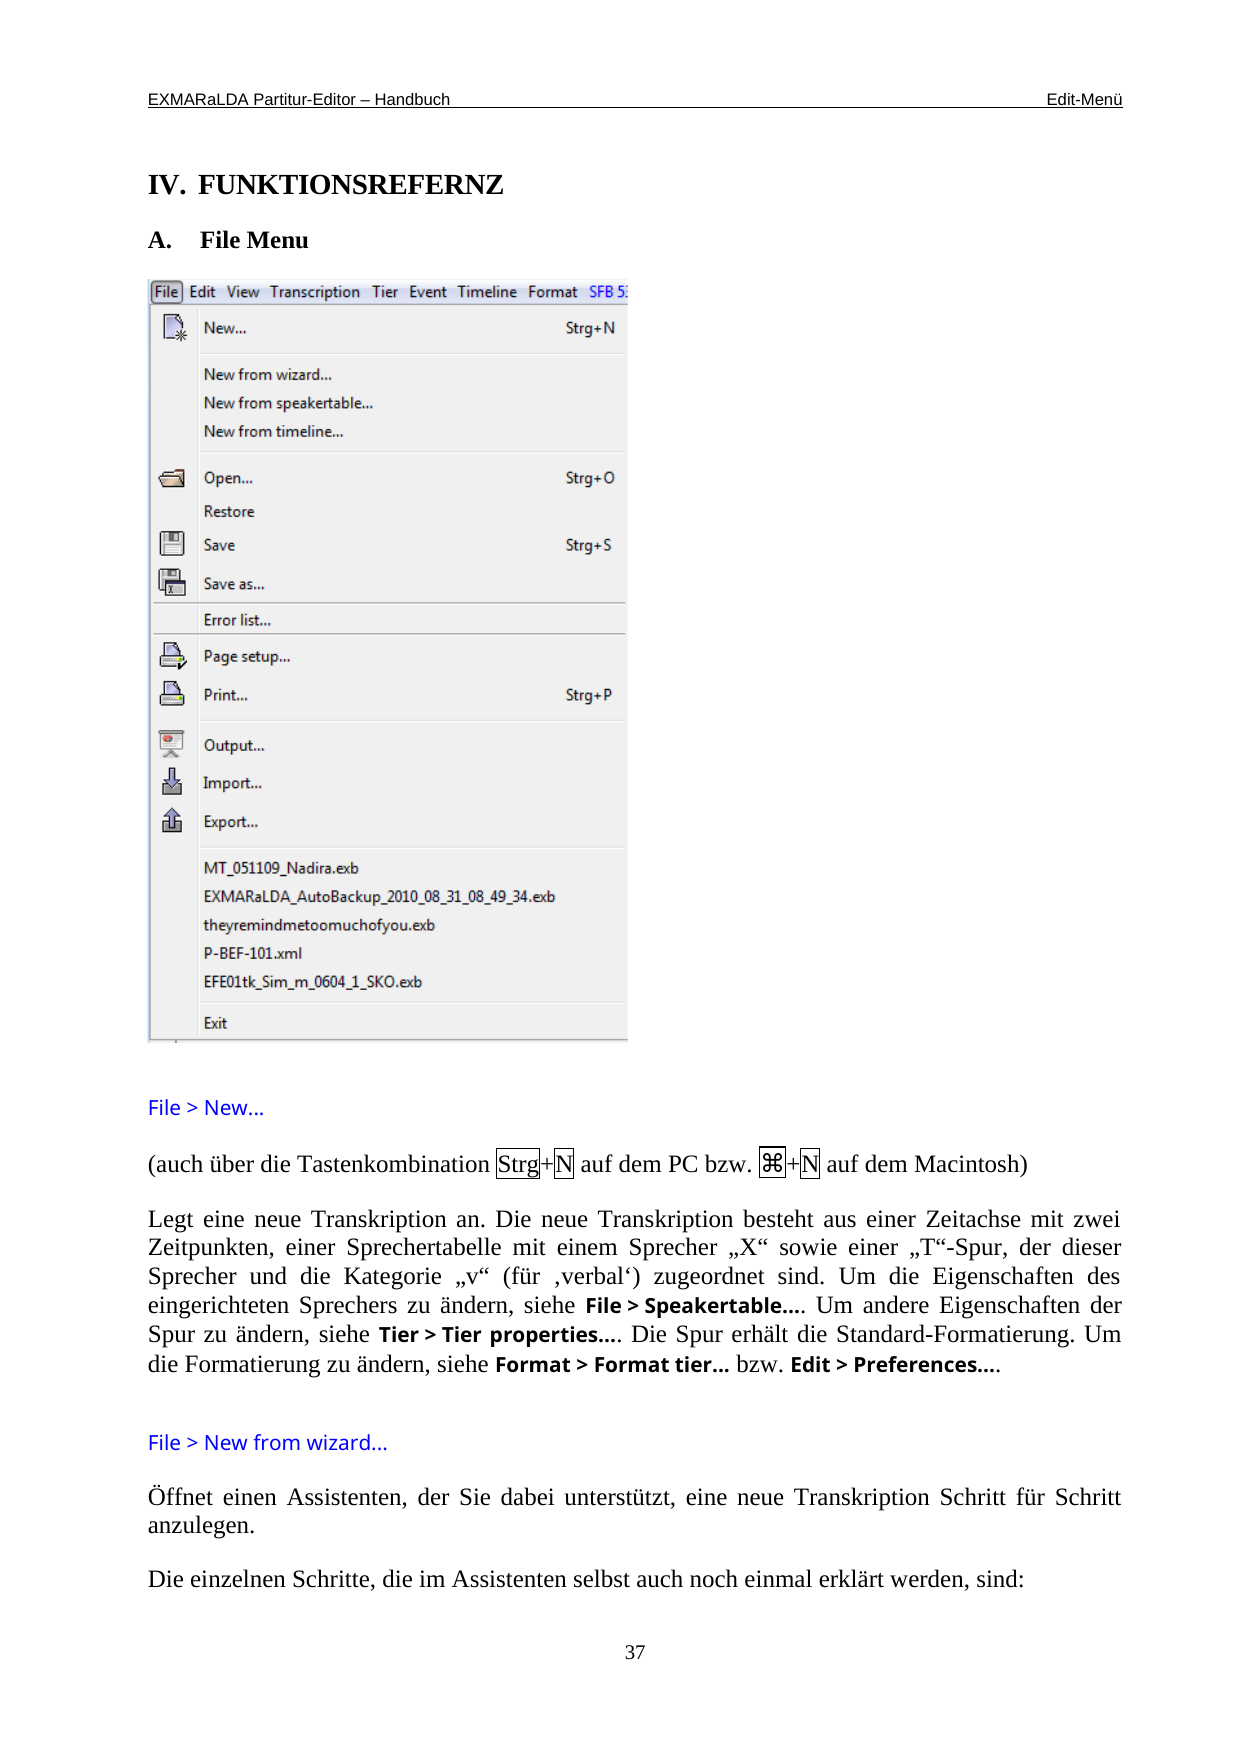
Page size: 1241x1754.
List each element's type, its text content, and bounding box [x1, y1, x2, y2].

subtitle File Menu [148, 225, 1122, 254]
picture [147, 279, 628, 1043]
subtitle FUNKTIONSREFERNZ [148, 167, 1122, 200]
subtitle File > New from wizard... [148, 1428, 1122, 1457]
subtitle File > New... [148, 1093, 1122, 1121]
text Legt eine neue Transkription an. Die neue Transkription besteht aus einer Zeitachse mit zwei Zeitpunkten, einer Sprechertabelle mit einem Sprecher „X“ sowie einer „T“-Spur, der dieser Sprecher und die Kategorie „v“ (für ‚verbal‘) zugeordnet sind. Um die Eigenschaften des eingerichteten Sprechers zu ändern, siehe File > Speakertable.... Um andere Eigenschaften der Spur zu ändern, siehe Tier > Tier properties.... Die Spur erhält die Standard-Formatierung. Um die Formatierung zu ändern, siehe Format > Format tier... bzw. Edit > Preferences.... [148, 1204, 1122, 1378]
text Öffnet einen Assistenten, der Sie dabei unterstützt, eine neue Transkription Schritt für Schritt anzulegen. [148, 1482, 1122, 1539]
text (auch über die Tastenkombination Strg+N auf dem PC bzw. ⌘+N auf dem Macintosh) [148, 1146, 759, 1179]
text (auch über die Tastenkombination Strg+N auf dem PC bzw. ⌘+N auf dem Macintosh) [760, 1146, 1122, 1179]
text Die einzelnen Schritte, die im Assistenten selbst auch noch einmal erklärt werden, sind: [148, 1564, 1122, 1593]
